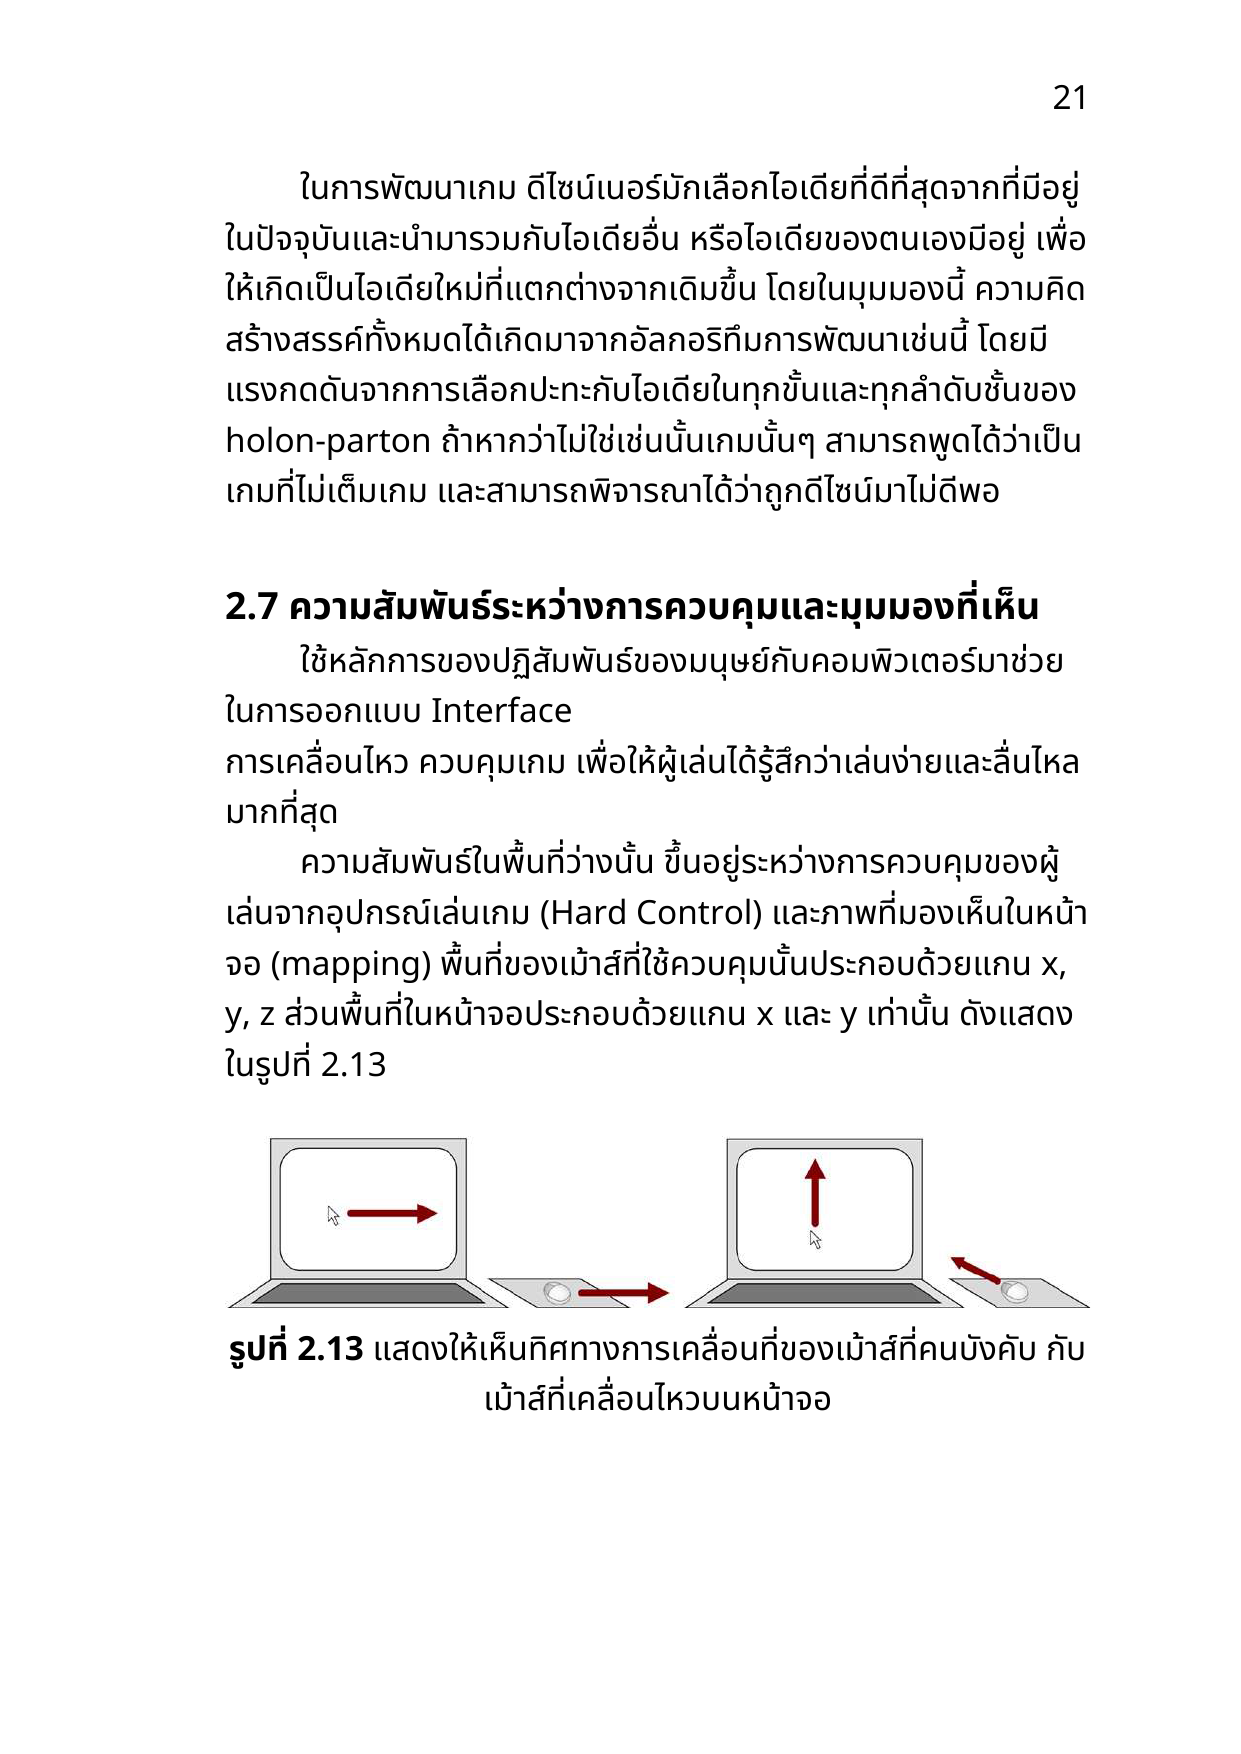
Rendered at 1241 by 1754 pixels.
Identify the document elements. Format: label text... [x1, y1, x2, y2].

text การเคลื่อนไหว ควบคุมเกม เพื่อให้ผู้เล่นได้รู้สึกว่าเล่นง่ายและลื่นไหลมากที่สุด [225, 738, 1090, 838]
text รูปที่ 2.13 แสดงให้เห็นทิศทางการเคลื่อนที่ของเม้าส์ที่คนบังคับ กับเม้าส์ที่เคลื่อนไหวบนหน้าจอ [225, 1324, 1090, 1426]
text 2.7 ความสัมพันธ์ระหว่างการควบคุมและมุมมองที่เห็น [225, 579, 1090, 637]
text ความสัมพันธ์ในพื้นที่ว่างนั้น ขึ้นอยู่ระหว่างการควบคุมของผู้เล่นจากอุปกรณ์เล่นเกม (Hard Control) และภาพที่มองเห็นในหน้าจอ (mapping) พื้นที่ของเม้าส์ที่ใช้ควบคุมนั้นประกอบด้วยแกน x, y, z ส่วนพื้นที่ในหน้าจอประกอบด้วยแกน x และ y เท่านั้น ดังแสดงในรูปที่ 2.13 [225, 838, 1090, 1091]
text ในการพัฒนาเกม ดีไซน์เนอร์มักเลือกไอเดียที่ดีที่สุดจากที่มีอยู่ในปัจจุบันและนำมารวมกับไอเดียอื่น หรือไอเดียของตนเองมีอยู่ เพื่อให้เกิดเป็นไอเดียใหม่ที่แตกต่างจากเดิมขึ้น โดยในมุมมองนี้ ความคิดสร้างสรรค์ทั้งหมดได้เกิดมาจากอัลกอริทึมการพัฒนาเช่นนี้ โดยมีแรงกดดันจากการเลือกปะทะกับไอเดียในทุกขั้นและทุกลำดับชั้นของ holon-parton ถ้าหากว่าไม่ใช่เช่นนั้นเกมนั้นๆ สามารถพูดได้ว่าเป็นเกมที่ไม่เต็มเกม และสามารถพิจารณาได้ว่าถูกดีไซน์มาไม่ดีพอ [225, 164, 1090, 517]
text ใช้หลักการของปฏิสัมพันธ์ของมนุษย์กับคอมพิวเตอร์มาช่วยในการออกแบบ Interface [225, 637, 1090, 738]
